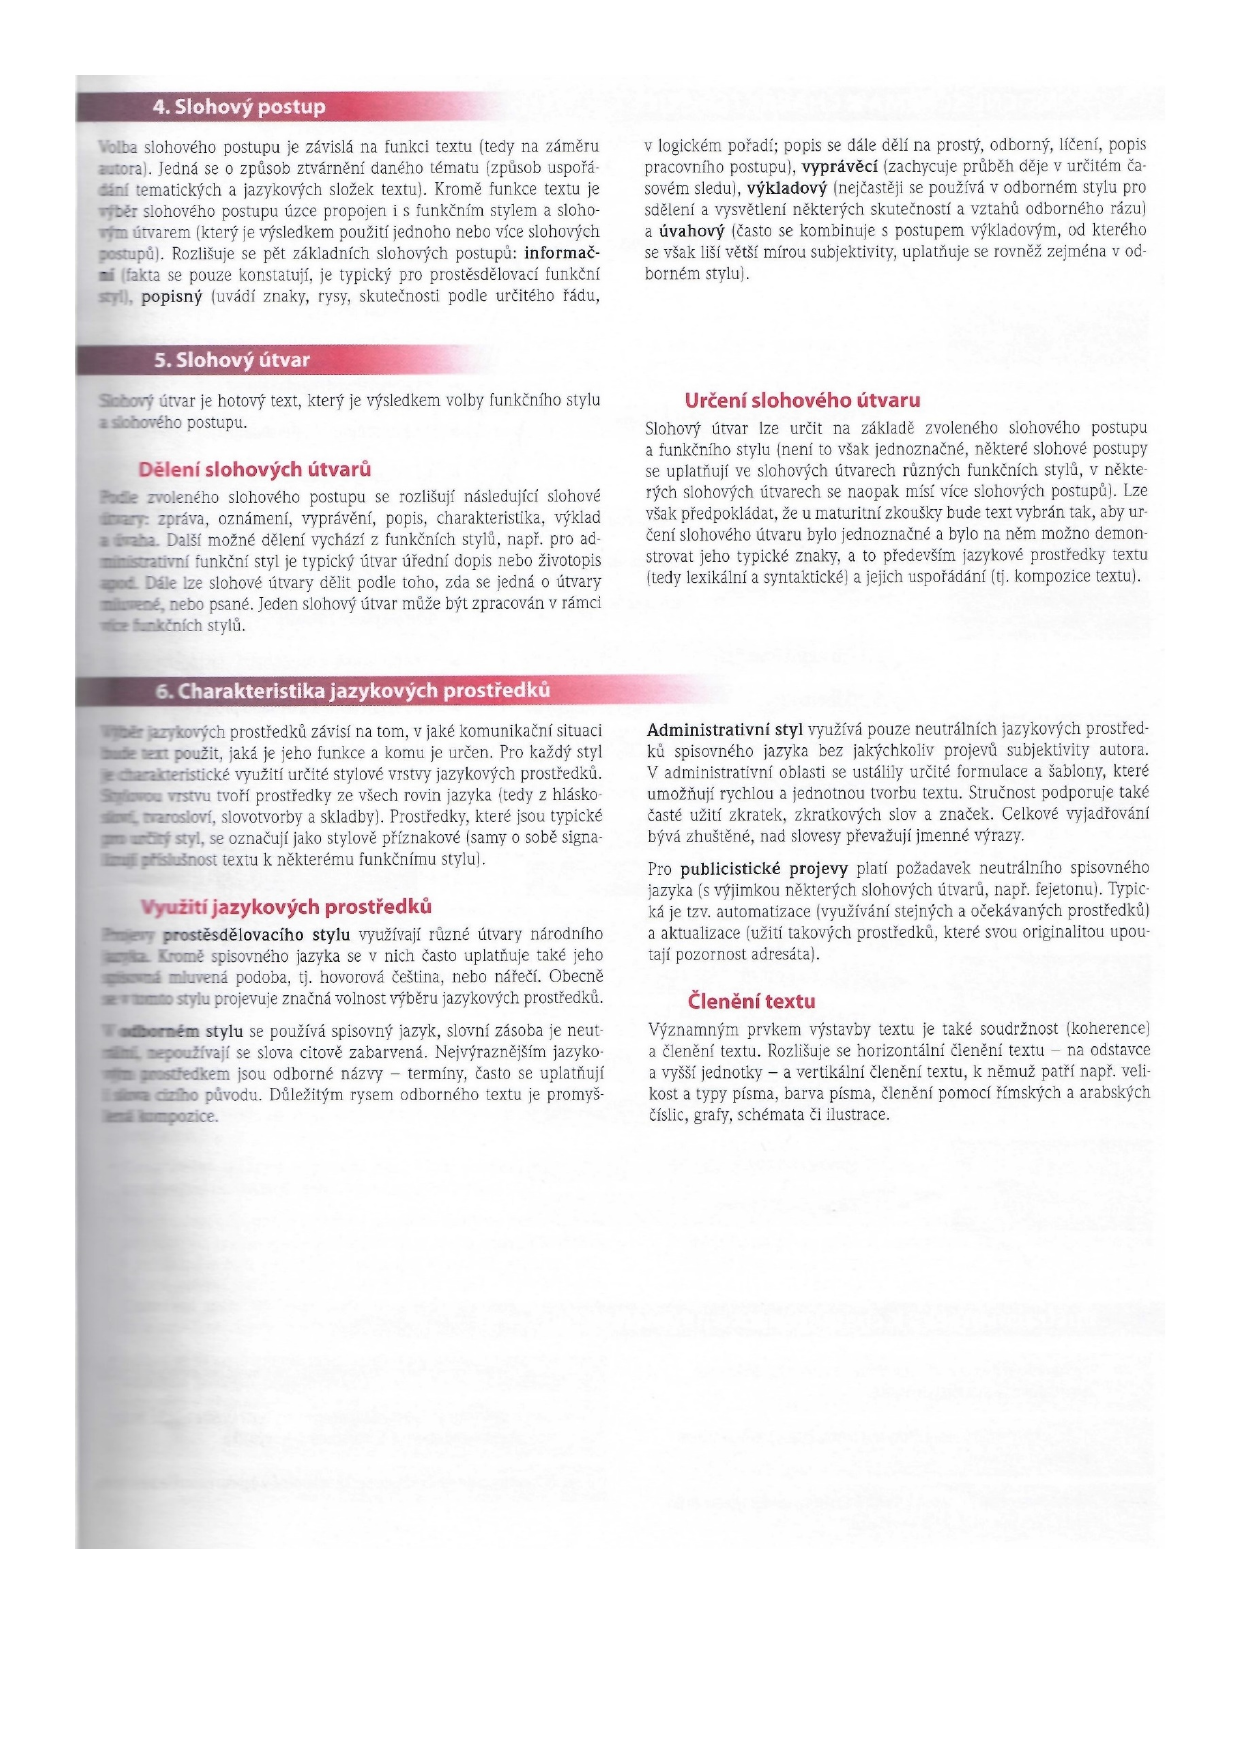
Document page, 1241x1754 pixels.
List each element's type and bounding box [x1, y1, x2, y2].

picture [75, 75, 1166, 1549]
